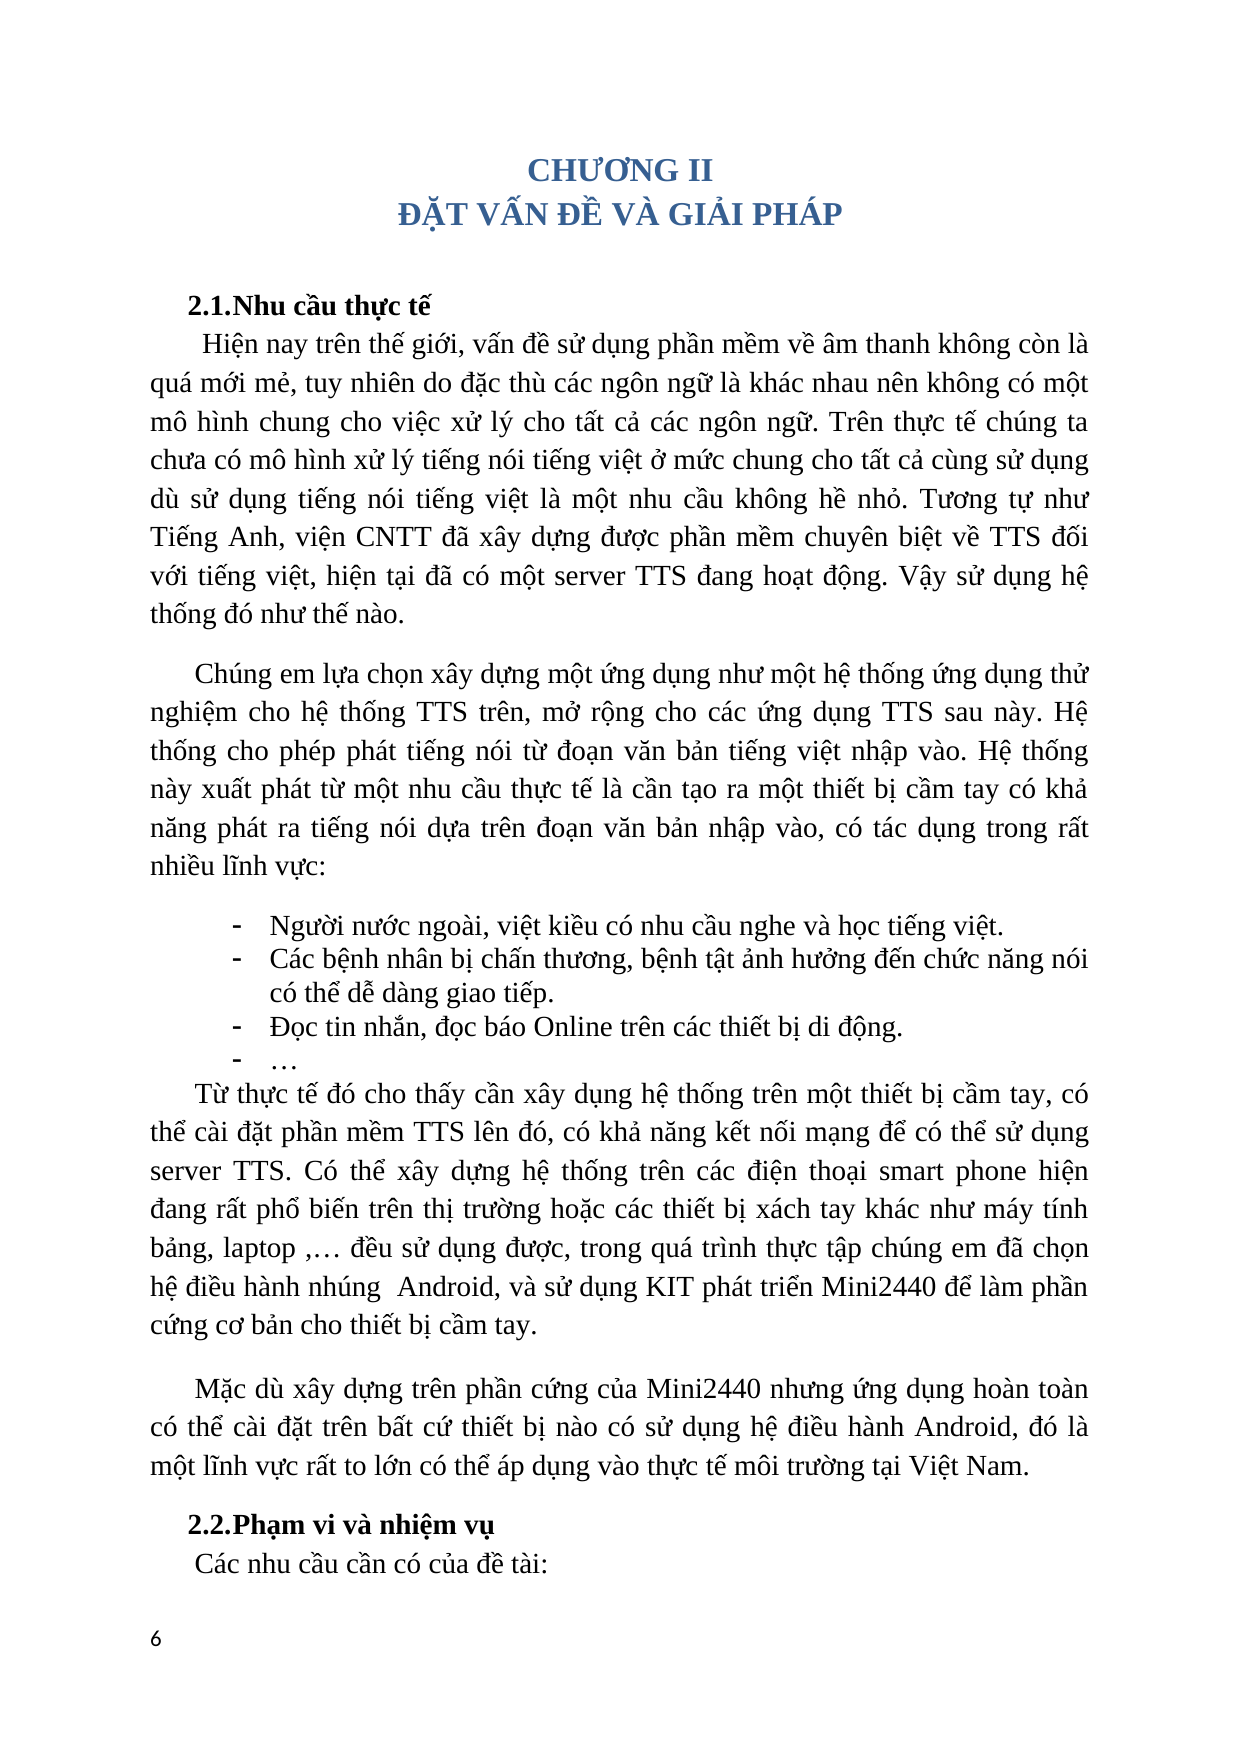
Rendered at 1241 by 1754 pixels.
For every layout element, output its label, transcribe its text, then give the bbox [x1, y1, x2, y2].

text Từ thực tế đó cho thấy cần xây dụng hệ thống trên một thiết bị cầm tay, có thể cài đặt phần mềm TTS lên đó, có khả năng kết nối mạng để có thể sử dụng server TTS. Có thể xây dựng hệ thống trên các điện thoại smart phone hiện đang rất phổ biến trên thị trường hoặc các thiết bị xách tay khác như máy tính bảng, laptop ,… đều sử dụng được, trong quá trình thực tập chúng em đã chọn hệ điều hành nhúng Android, và sử dụng KIT phát triển Mini2440 để làm phần cứng cơ bản cho thiết bị cầm tay. [150, 1076, 1090, 1341]
list Các bệnh nhân bị chấn thương, bệnh tật ảnh hưởng đến chức năng nói có thể dễ dàng giao tiếp. [232, 942, 1090, 1009]
subtitle CHƯƠNG II [150, 150, 1090, 188]
list … [232, 1042, 1090, 1076]
list Nhu cầu thực tế [187, 288, 1090, 322]
text Hiện nay trên thế giới, vấn đề sử dụng phần mềm về âm thanh không còn là quá mới mẻ, tuy nhiên do đặc thù các ngôn ngữ là khác nhau nên không có một mô hình chung cho việc xử lý cho tất cả các ngôn ngữ. Trên thực tế chúng ta chưa có mô hình xử lý tiếng nói tiếng việt ở mức chung cho tất cả cùng sử dụng dù sử dụng tiếng nói tiếng việt là một nhu cầu không hề nhỏ. Tương tự như Tiếng Anh, viện CNTT đã xây dựng được phần mềm chuyên biệt về TTS đối với tiếng việt, hiện tại đã có một server TTS đang hoạt động. Vậy sử dụng hệ thống đó như thế nào. [150, 327, 1090, 630]
text Chúng em lựa chọn xây dựng một ứng dụng như một hệ thống ứng dụng thử nghiệm cho hệ thống TTS trên, mở rộng cho các ứng dụng TTS sau này. Hệ thống cho phép phát tiếng nói từ đoạn văn bản tiếng việt nhập vào. Hệ thống này xuất phát từ một nhu cầu thực tế là cần tạo ra một thiết bị cầm tay có khả năng phát ra tiếng nói dựa trên đoạn văn bản nhập vào, có tác dụng trong rất nhiều lĩnh vực: [150, 656, 1090, 882]
list Người nước ngoài, việt kiều có nhu cầu nghe và học tiếng việt. [232, 908, 1090, 942]
list Phạm vi và nhiệm vụ [187, 1507, 1090, 1541]
subtitle ĐẶT VẤN ĐỀ VÀ GIẢI PHÁP [150, 194, 1090, 232]
text Mặc dù xây dựng trên phần cứng của Mini2440 nhưng ứng dụng hoàn toàn có thể cài đặt trên bất cứ thiết bị nào có sử dụng hệ điều hành Android, đó là một lĩnh vực rất to lớn có thể áp dụng vào thực tế môi trường tại Việt Nam. [150, 1371, 1090, 1481]
list Đọc tin nhắn, đọc báo Online trên các thiết bị di động. [232, 1009, 1090, 1042]
text Các nhu cầu cần có của đề tài: [150, 1546, 1090, 1579]
